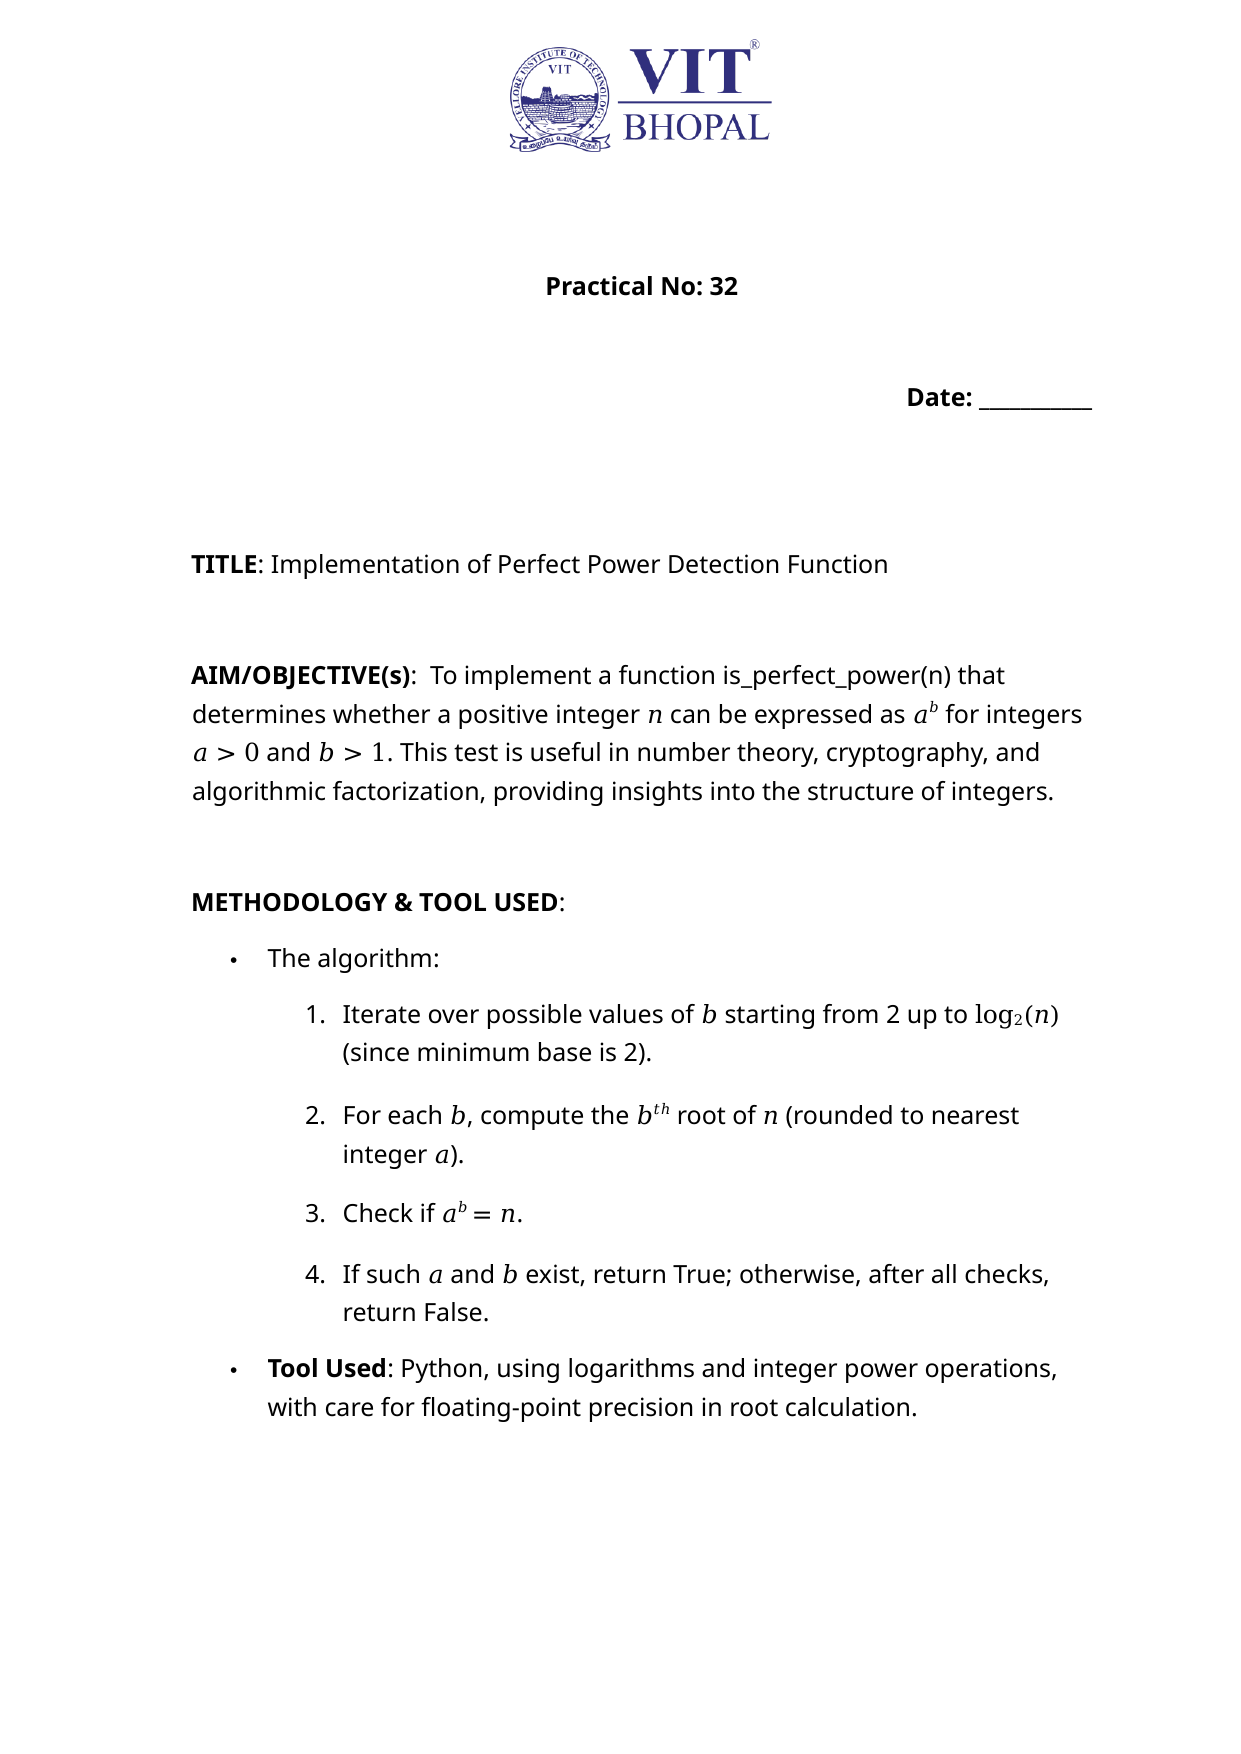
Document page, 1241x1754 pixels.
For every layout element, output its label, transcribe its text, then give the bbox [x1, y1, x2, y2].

list Tool Used: Python, using logarithms and integer power operations, with care for floating-point precision in root calculation. [230, 1351, 1090, 1423]
list The algorithm: [230, 940, 1090, 974]
picture [509, 39, 772, 152]
list For each 𝑏, compute the 𝑏𝑡ℎ root of 𝑛 (rounded to nearest integer 𝑎). [305, 1098, 1090, 1170]
subtitle Practical No: 32 [192, 268, 1091, 302]
list Iterate over possible values of 𝑏 starting from 2 up to log⁡2(𝑛) (since minimum base is 2). [305, 996, 1090, 1069]
text Date: ___________ [192, 379, 1092, 413]
list If such 𝑎 and 𝑏 exist, return True; otherwise, after all checks, return False. [305, 1256, 1090, 1329]
text AIM/OBJECTIVE(s): To implement a function is_perfect_power(n) that determines whether a positive integer 𝑛 can be expressed as 𝑎𝑏 for integers 𝑎 > 0 and 𝑏 > 1. This test is useful in number theory, cryptography, and algorithmic factorization, providing insights into the structure of integers. [191, 658, 1090, 807]
text METHODOLOGY & TOOL USED: [191, 884, 1187, 918]
text TITLE: Implementation of Perfect Power Detection Function [191, 546, 1090, 581]
list Check if 𝑎𝑏 = 𝑛. [305, 1196, 1090, 1230]
